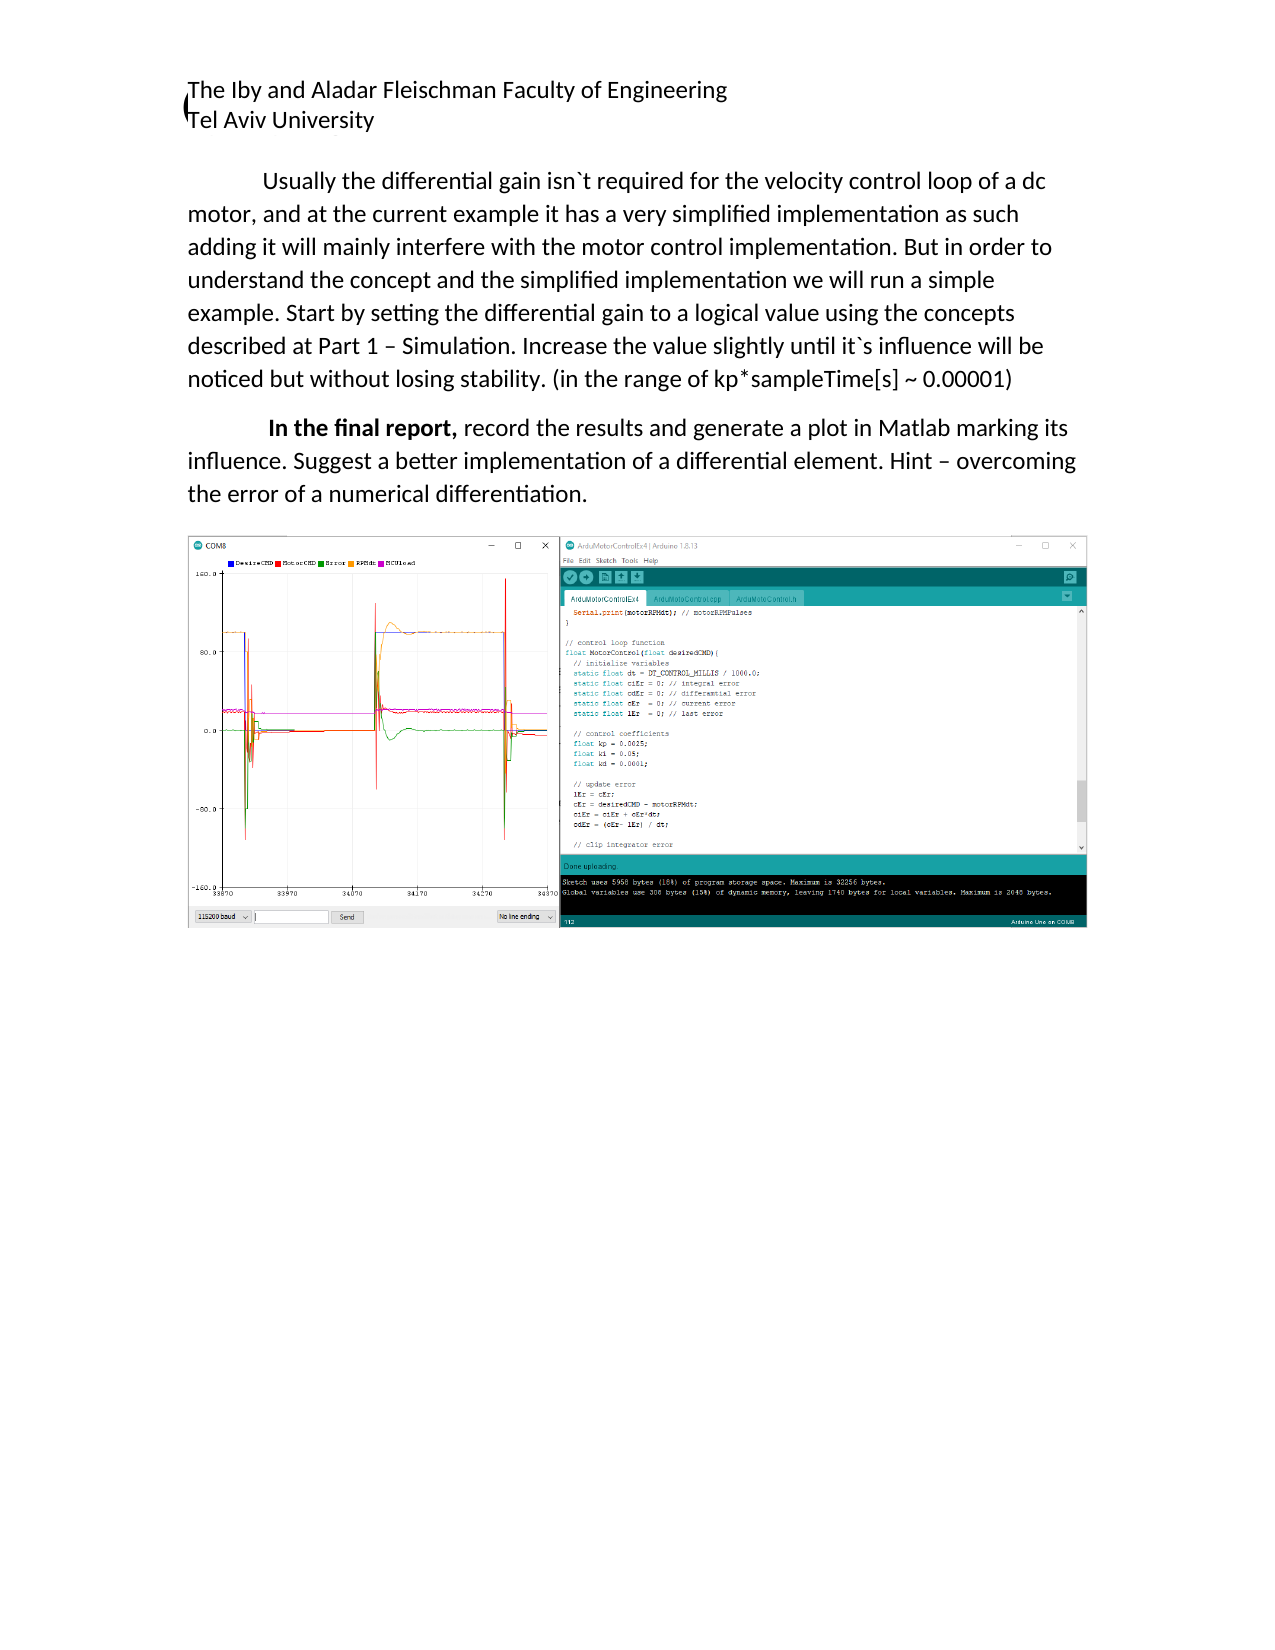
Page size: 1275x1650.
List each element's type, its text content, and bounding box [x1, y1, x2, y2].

picture [187, 535, 1088, 928]
text In the final report, record the results and generate a plot in Matlab marking its influence. Suggest a better implementation of a differential element. Hint – overcoming the error of a numerical differentiation. [187, 412, 1087, 509]
text Usually the differential gain isn`t required for the velocity control loop of a dc motor, and at the current example it has a very simplified implementation as such adding it will mainly interfere with the motor control implementation. But in order to understand the concept and the simplified implementation we will run a simple example. Start by setting the differential gain to a logical value using the concepts described at Part 1 – Simulation. Increase the value slightly until it`s influence will be noticed but without losing stability. (in the range of kp*sampleTime[s] ~ 0.00001) [187, 165, 1087, 393]
picture [182, 79, 361, 137]
